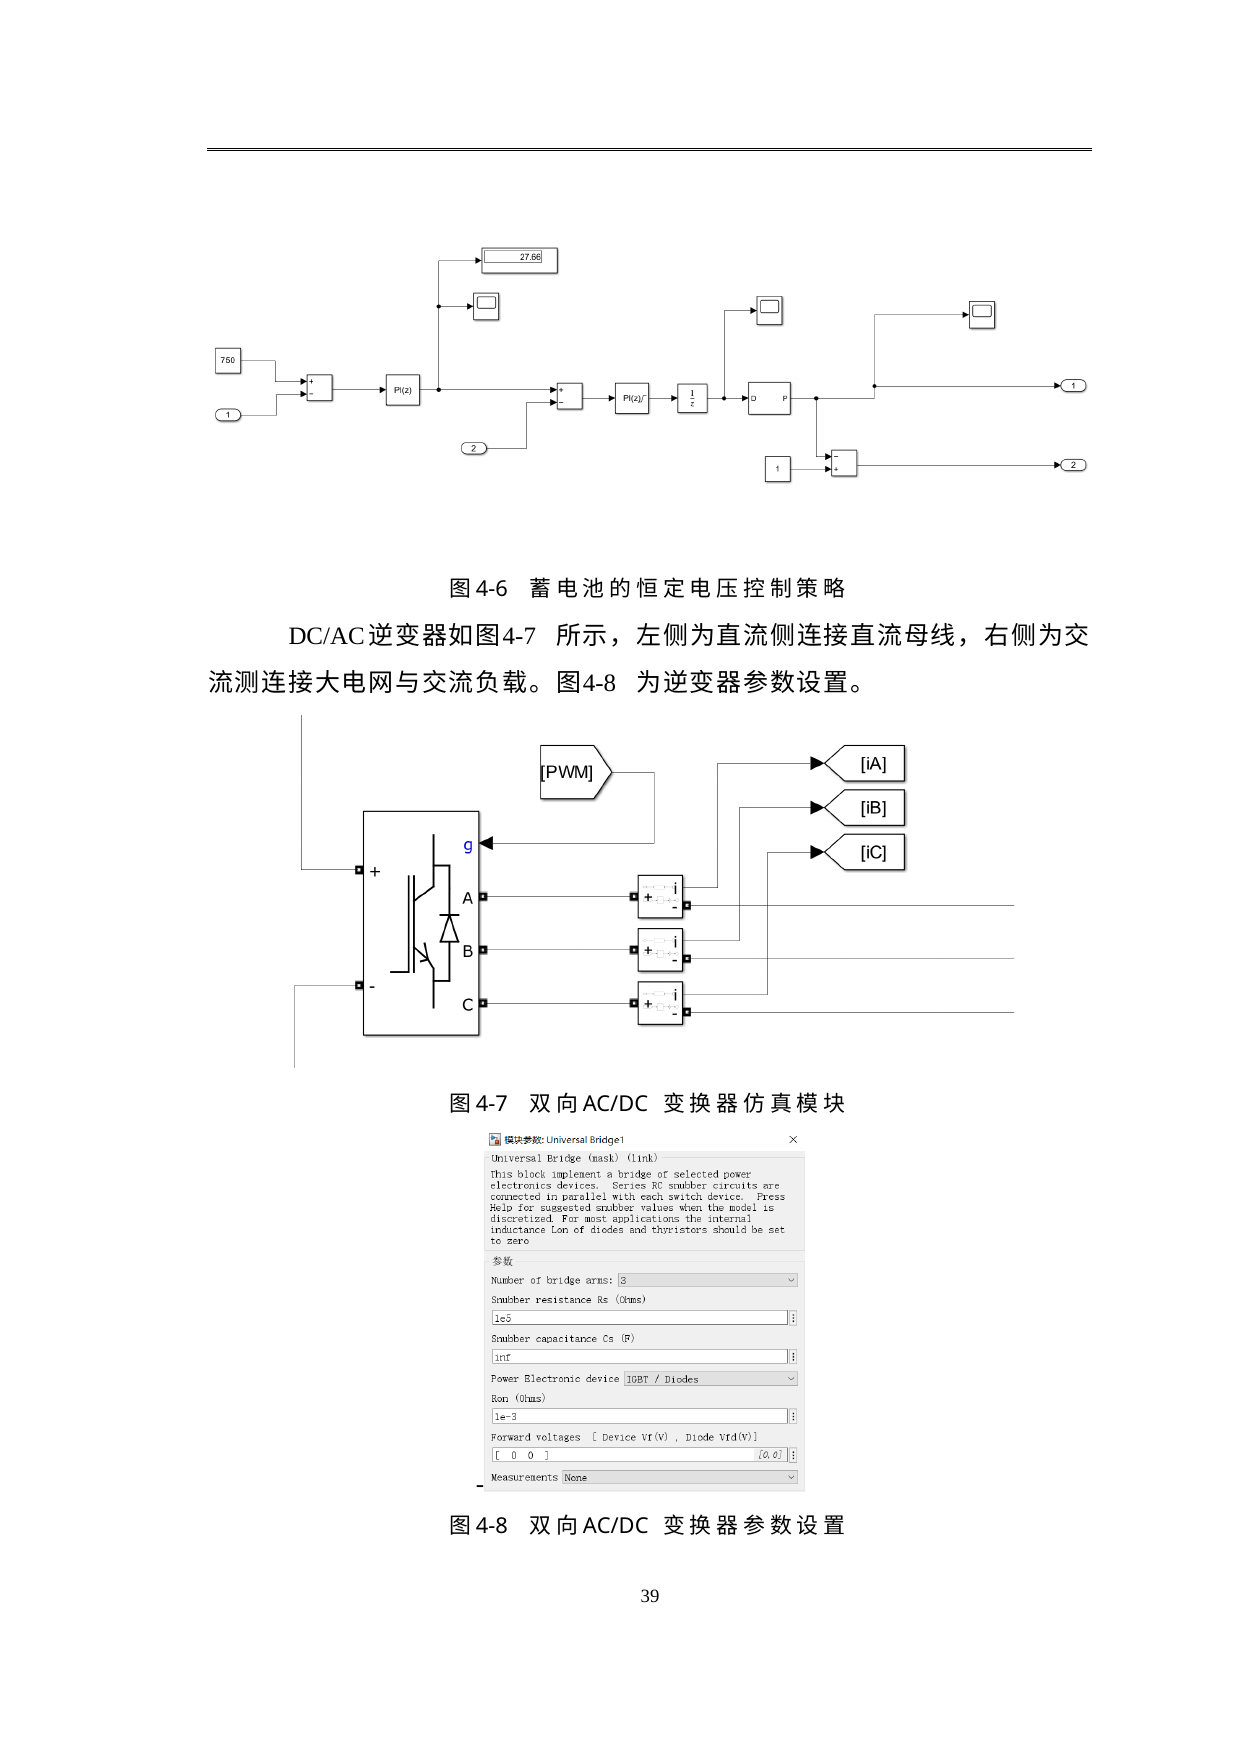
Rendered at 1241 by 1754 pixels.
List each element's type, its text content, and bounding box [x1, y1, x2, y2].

text 图4-8 双向AC/DC变换器参数设置 [208, 1501, 1091, 1547]
picture [275, 715, 1015, 1068]
picture [483, 1128, 806, 1492]
picture [207, 188, 1094, 543]
text DC/AC逆变器如图4-7所示，左侧为直流侧连接直流母线，右侧为交流测连接大电网与交流负载。图4-8为逆变器参数设置。 [208, 610, 1091, 704]
text 图4-7 双向AC/DC变换器仿真模块 [208, 1079, 1091, 1126]
text 图4-6 蓄电池的恒定电压控制策略 [208, 563, 1091, 610]
